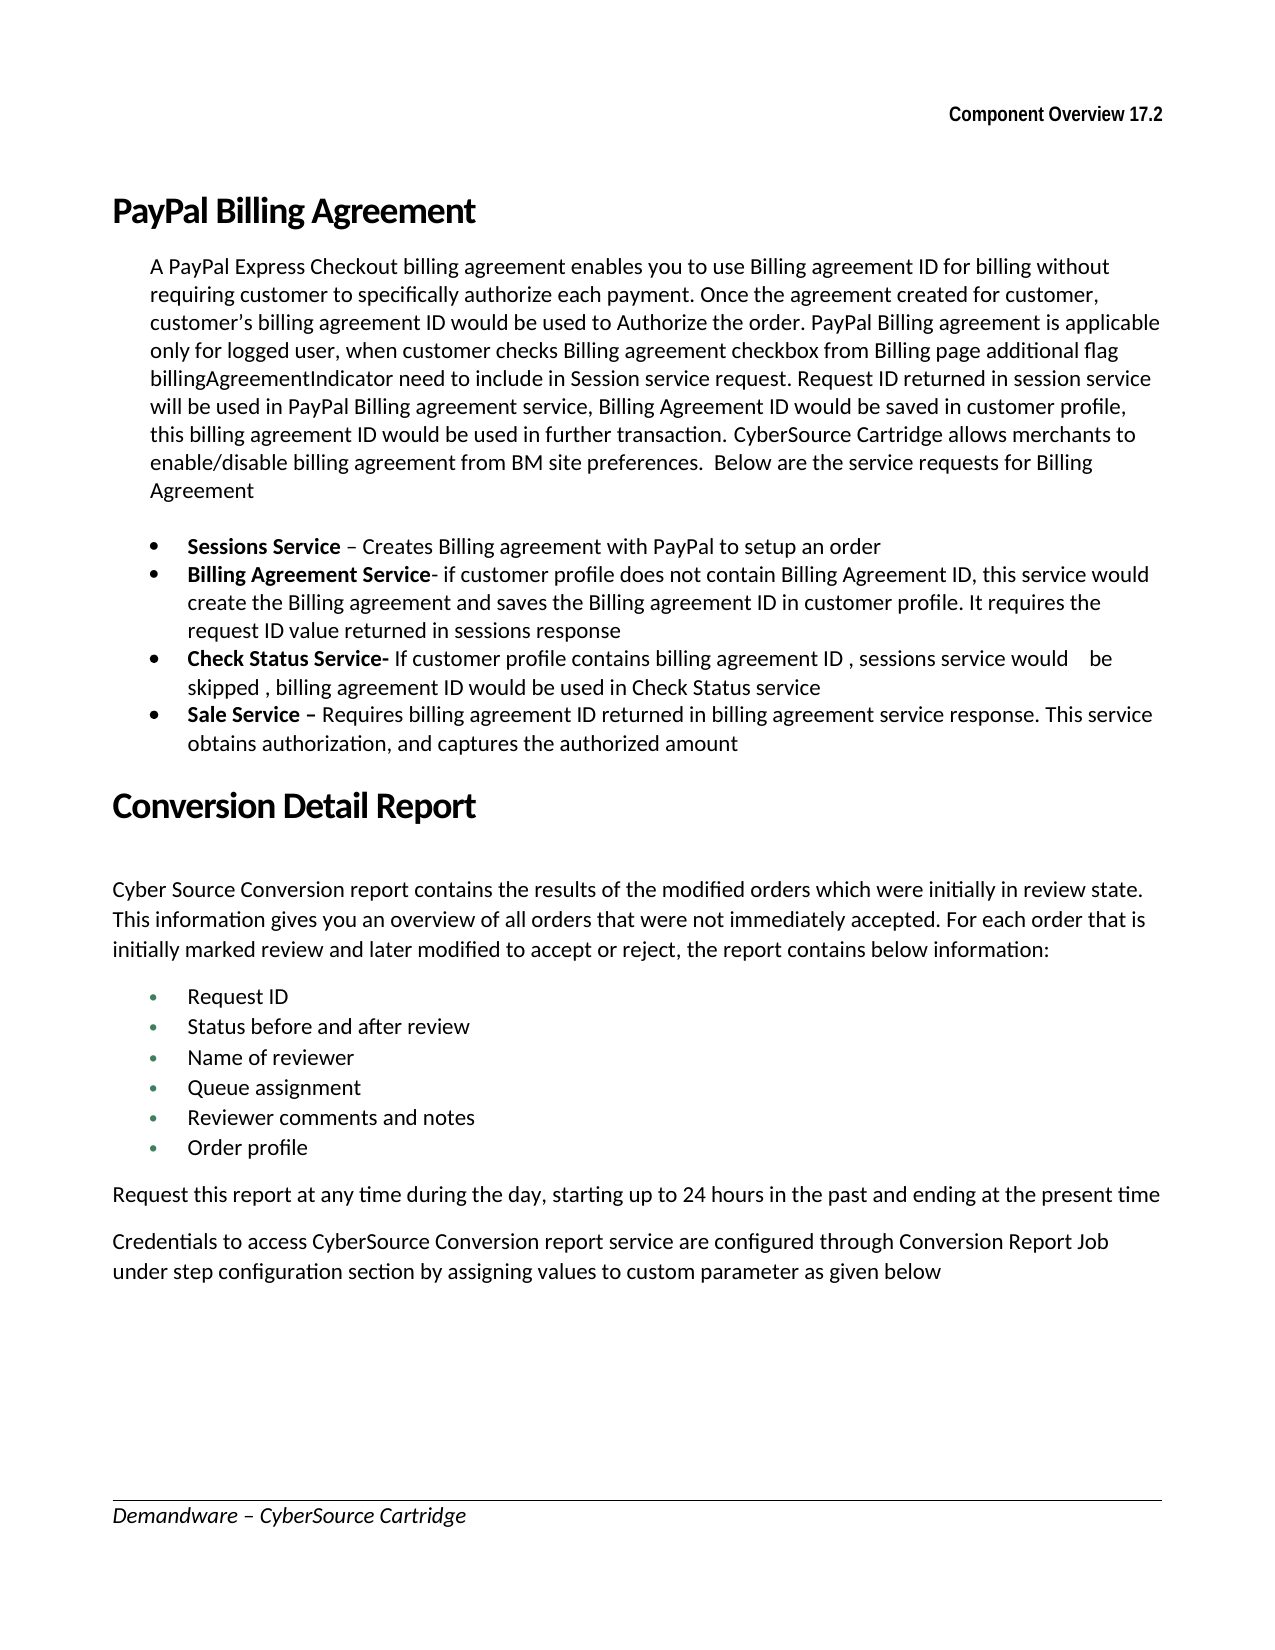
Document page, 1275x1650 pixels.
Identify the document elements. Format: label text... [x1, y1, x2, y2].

subtitle PayPal Billing Agreement [112, 187, 1162, 233]
list Status before and after review [150, 1012, 1162, 1040]
text Request this report at any time during the day, starting up to 24 hours in the past and ending at the present time [112, 1180, 1162, 1208]
text Credentials to access CyberSource Conversion report service are configured through Conversion Report Job under step configuration section by assigning values to custom parameter as given below [112, 1227, 1162, 1285]
subtitle Conversion Detail Report [112, 782, 1162, 827]
list Queue assignment [150, 1073, 1162, 1101]
list Billing Agreement Service- if customer profile does not contain Billing Agreement ID, this service would create the Billing agreement and saves the Billing agreement ID in customer profile. It requires the request ID value returned in sessions response [150, 561, 1162, 644]
list Sessions Service – Creates Billing agreement with PayPal to setup an order [150, 532, 1162, 561]
text A PayPal Express Checkout billing agreement enables you to use Billing agreement ID for billing without requiring customer to specifically authorize each payment. Once the agreement created for customer, customer’s billing agreement ID would be used to Authorize the order. PayPal Billing agreement is applicable only for logged user, when customer checks Billing agreement checkbox from Billing page additional flag billingAgreementIndicator need to include in Session service request. Request ID returned in session service will be used in PayPal Billing agreement service, Billing Agreement ID would be saved in customer profile, this billing agreement ID would be used in further transaction. CyberSource Cartridge allows merchants to enable/disable billing agreement from BM site preferences. Below are the service requests for Billing Agreement [150, 252, 1162, 504]
list Sale Service – Requires billing agreement ID returned in billing agreement service response. This service obtains authorization, and captures the authorized amount [150, 701, 1162, 757]
list Check Status Service- If customer profile contains billing agreement ID , sessions service would be skipped , billing agreement ID would be used in Check Status service [150, 644, 1162, 701]
text Cyber Source Conversion report contains the results of the modified orders which were initially in review state. This information gives you an overview of all orders that were not immediately accepted. For each order that is initially marked review and later modified to accept or reject, the report contains below information: [112, 875, 1162, 963]
list Order profile [150, 1133, 1162, 1161]
list Reviewer comments and notes [150, 1103, 1162, 1131]
list Name of reviewer [150, 1043, 1162, 1071]
list Request ID [150, 982, 1162, 1010]
